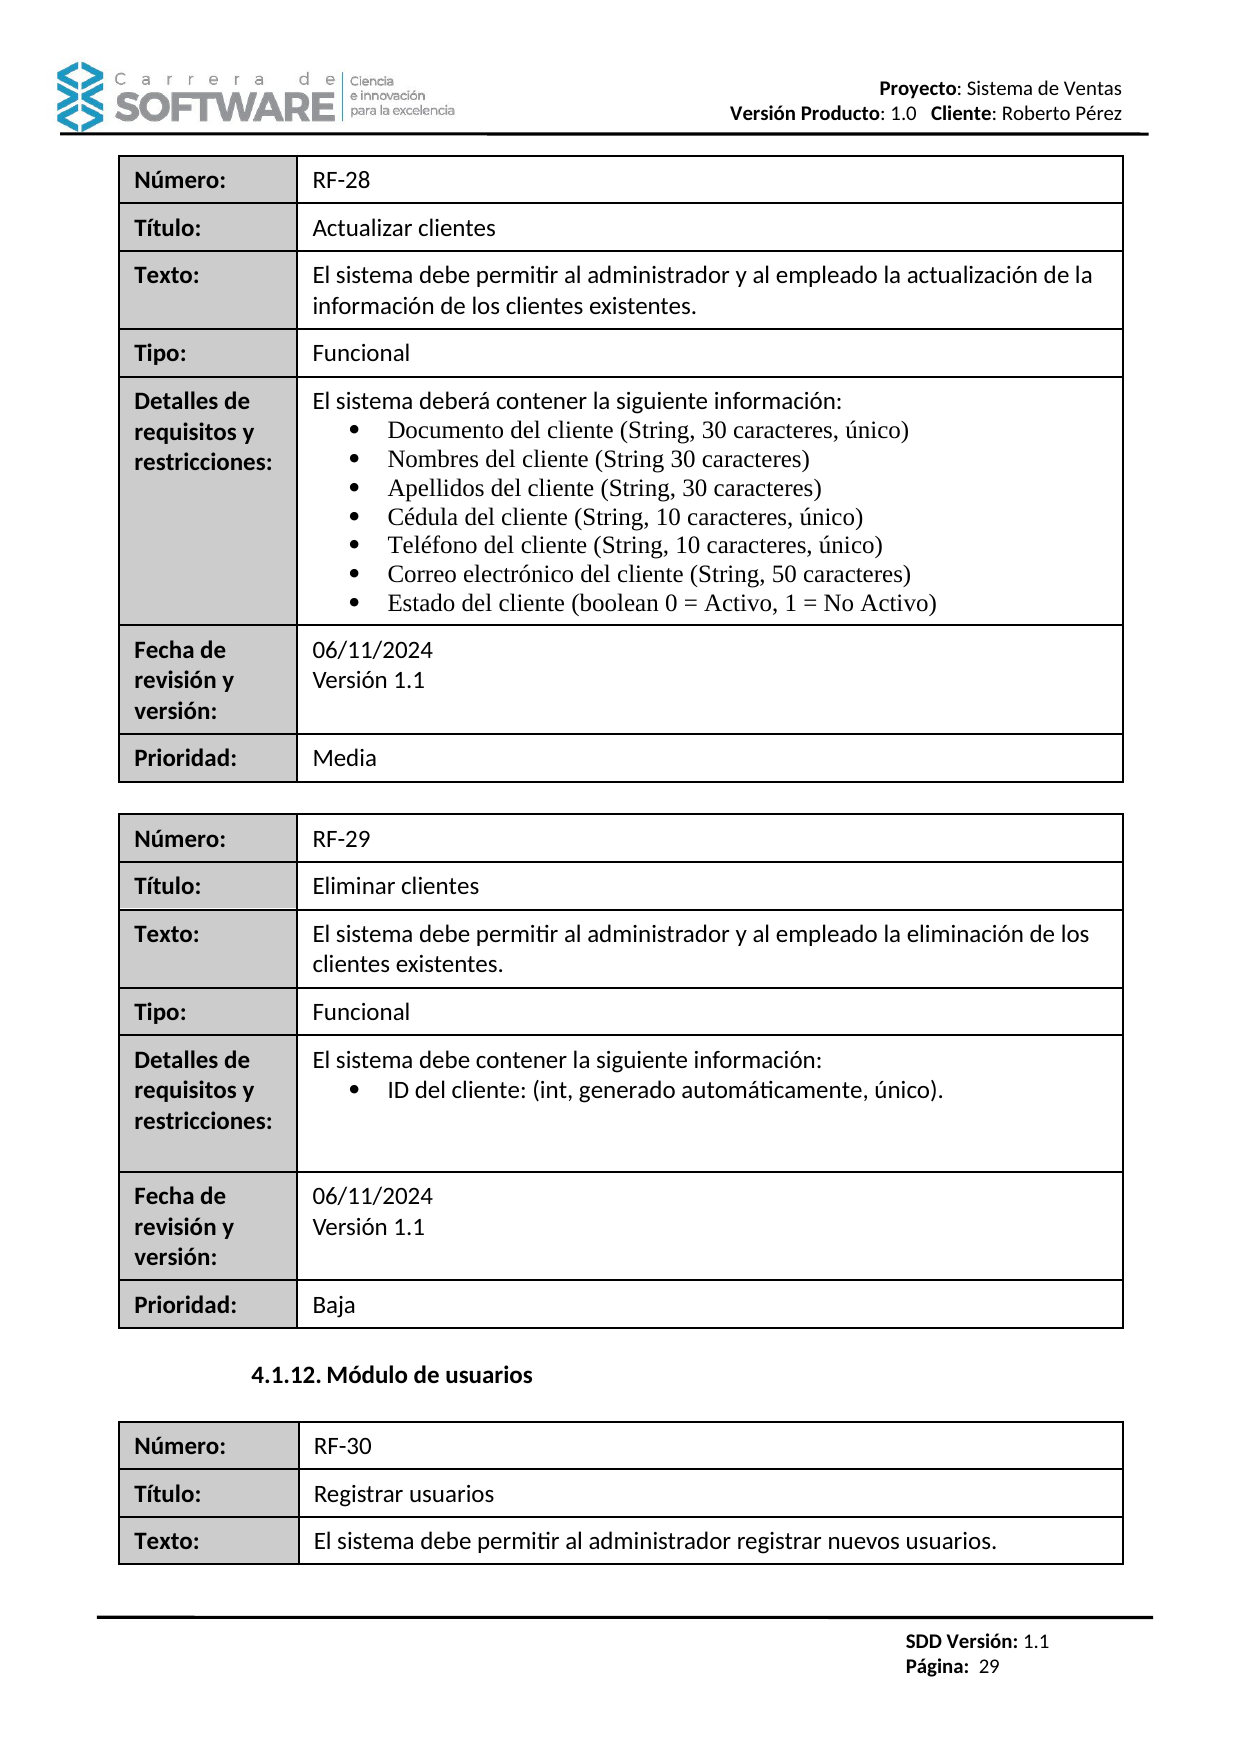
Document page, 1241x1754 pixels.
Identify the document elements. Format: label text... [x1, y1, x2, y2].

picture [46, 46, 461, 154]
table_cell Funcional [298, 330, 1122, 376]
table_cell Eliminar clientes [298, 863, 1122, 908]
table_header Número: [120, 1423, 298, 1468]
table_cell El sistema debe permitir al administrador y al empleado la actualización de la información de los clientes existentes. [298, 252, 1122, 328]
table_cell Texto: [120, 1518, 298, 1563]
table_cell Detalles de requisitos y restricciones: [120, 1036, 296, 1171]
table_cell Funcional [298, 989, 1122, 1034]
table_header RF-29 [298, 815, 1122, 861]
table_header RF-30 [300, 1423, 1122, 1468]
table_cell Detalles de requisitos y restricciones: [120, 378, 296, 624]
table_cell Texto: [120, 252, 296, 328]
table_cell Media [298, 735, 1122, 781]
table_cell Título: [120, 1470, 298, 1516]
table_cell Prioridad: [120, 1281, 296, 1327]
table_cell Fecha de revisión y versión: [120, 1173, 296, 1279]
table_cell Título: [120, 863, 296, 908]
table_cell Tipo: [120, 330, 296, 376]
table_cell Título: [120, 204, 296, 250]
table_cell El sistema debe contener la siguiente información: ID del cliente: (int, generado automáticamente, único). [298, 1036, 1122, 1171]
table_cell 06/11/2024 Versión 1.1 [298, 1173, 1122, 1279]
table_header RF-28 [298, 157, 1122, 202]
table_cell Registrar usuarios [300, 1470, 1122, 1516]
table_cell Fecha de revisión y versión: [120, 626, 296, 733]
table_cell El sistema debe permitir al administrador registrar nuevos usuarios. [300, 1518, 1122, 1563]
table_header Número: [120, 815, 296, 861]
table_header Número: [120, 157, 296, 202]
table_cell El sistema debe permitir al administrador y al empleado la eliminación de los clientes existentes. [298, 911, 1122, 987]
table_cell 06/11/2024 Versión 1.1 [298, 626, 1122, 733]
table_cell Prioridad: [120, 735, 296, 781]
table_cell Texto: [120, 911, 296, 987]
table_cell Actualizar clientes [298, 204, 1122, 250]
table_cell Tipo: [120, 989, 296, 1034]
table_cell El sistema deberá contener la siguiente información: Documento del cliente (String, 30 caracteres, único) Nombres del cliente (String 30 caracteres) Apellidos del cliente (String, 30 caracteres) Cédula del cliente (String, 10 caracteres, único) Teléfono del cliente (String, 10 caracteres, único) Correo electrónico del cliente (String, 50 caracteres) Estado del cliente (boolean 0 = Activo, 1 = No Activo) [298, 378, 1122, 624]
table_cell Baja [298, 1281, 1122, 1327]
list Módulo de usuarios [251, 1359, 1122, 1390]
